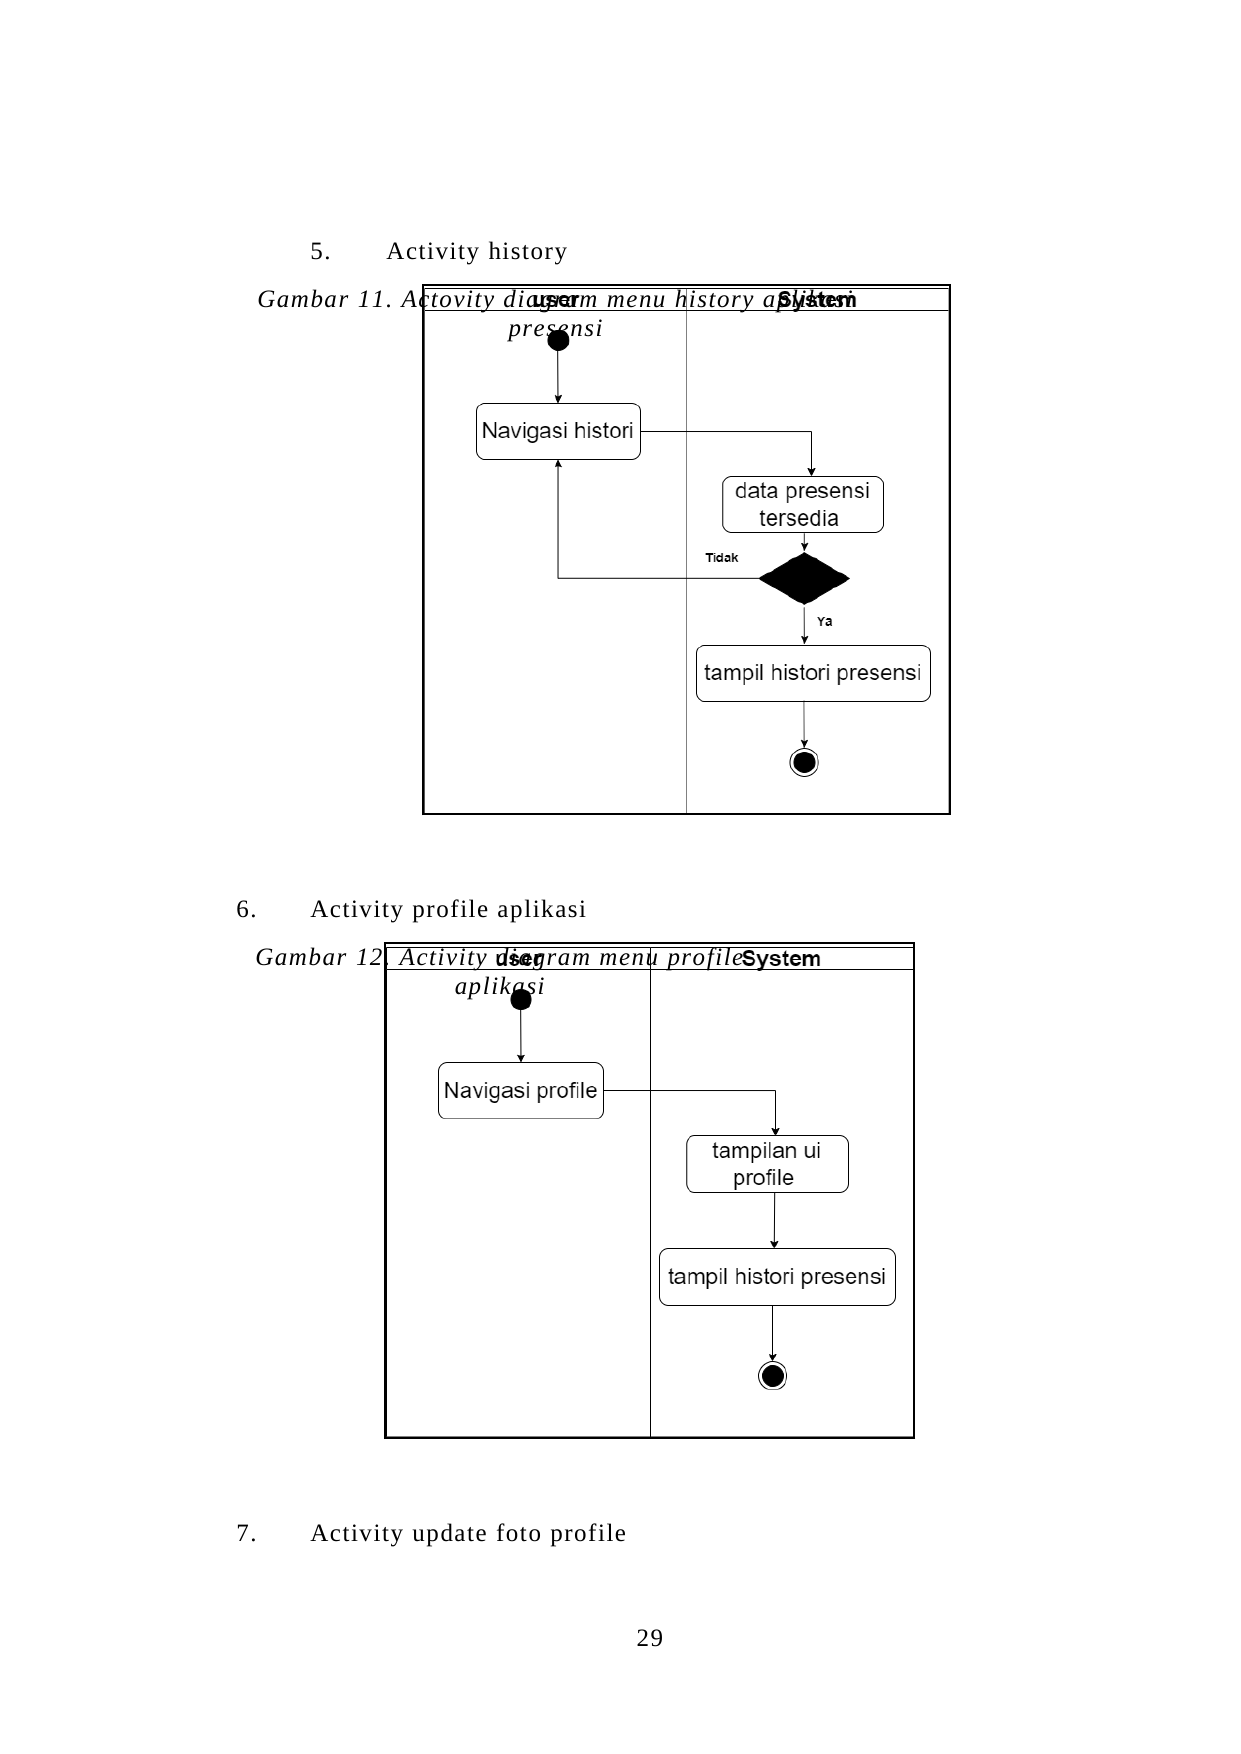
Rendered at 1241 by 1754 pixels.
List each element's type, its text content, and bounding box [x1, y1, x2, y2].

picture [424, 286, 949, 813]
subtitle Activity history [236, 236, 1063, 265]
picture [386, 944, 913, 1437]
subtitle Activity profile aplikasi [236, 894, 1063, 923]
subtitle Activity update foto profile [236, 1518, 1063, 1547]
